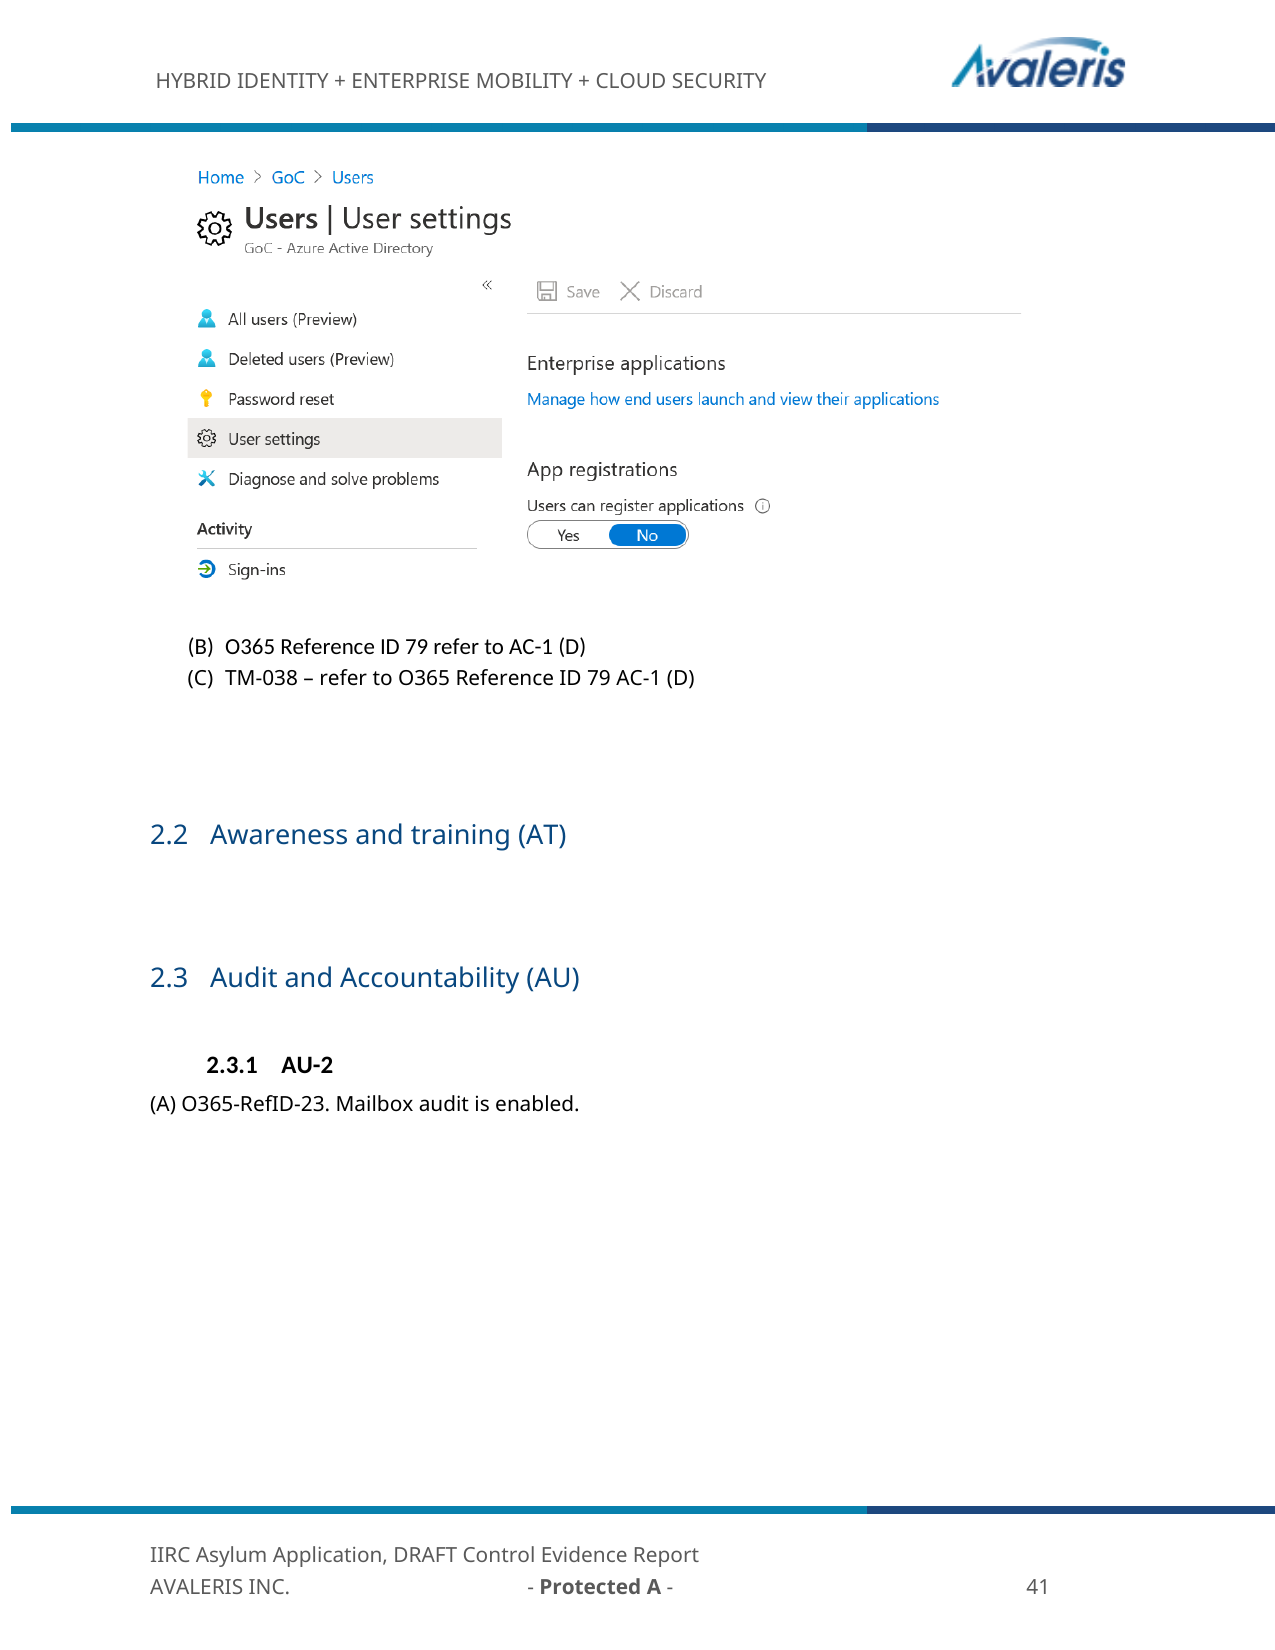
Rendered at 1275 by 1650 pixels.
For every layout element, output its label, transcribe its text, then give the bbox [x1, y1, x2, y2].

picture [868, 1506, 1275, 1514]
picture [951, 37, 1125, 87]
subtitle Audit and Accountability (AU) [150, 959, 1125, 996]
subtitle Awareness and training (AT) [150, 815, 1125, 852]
list TM-038 – refer to O365 Reference ID 79 AC-1 (D) [187, 663, 1125, 692]
picture [187, 160, 1022, 599]
list O365 Reference ID 79 refer to AC-1 (D) [187, 632, 1125, 660]
subtitle AU-2 [206, 1049, 1125, 1080]
picture [868, 123, 1275, 132]
text (A) O365-RefID-23. Mailbox audit is enabled. [150, 1089, 1125, 1117]
